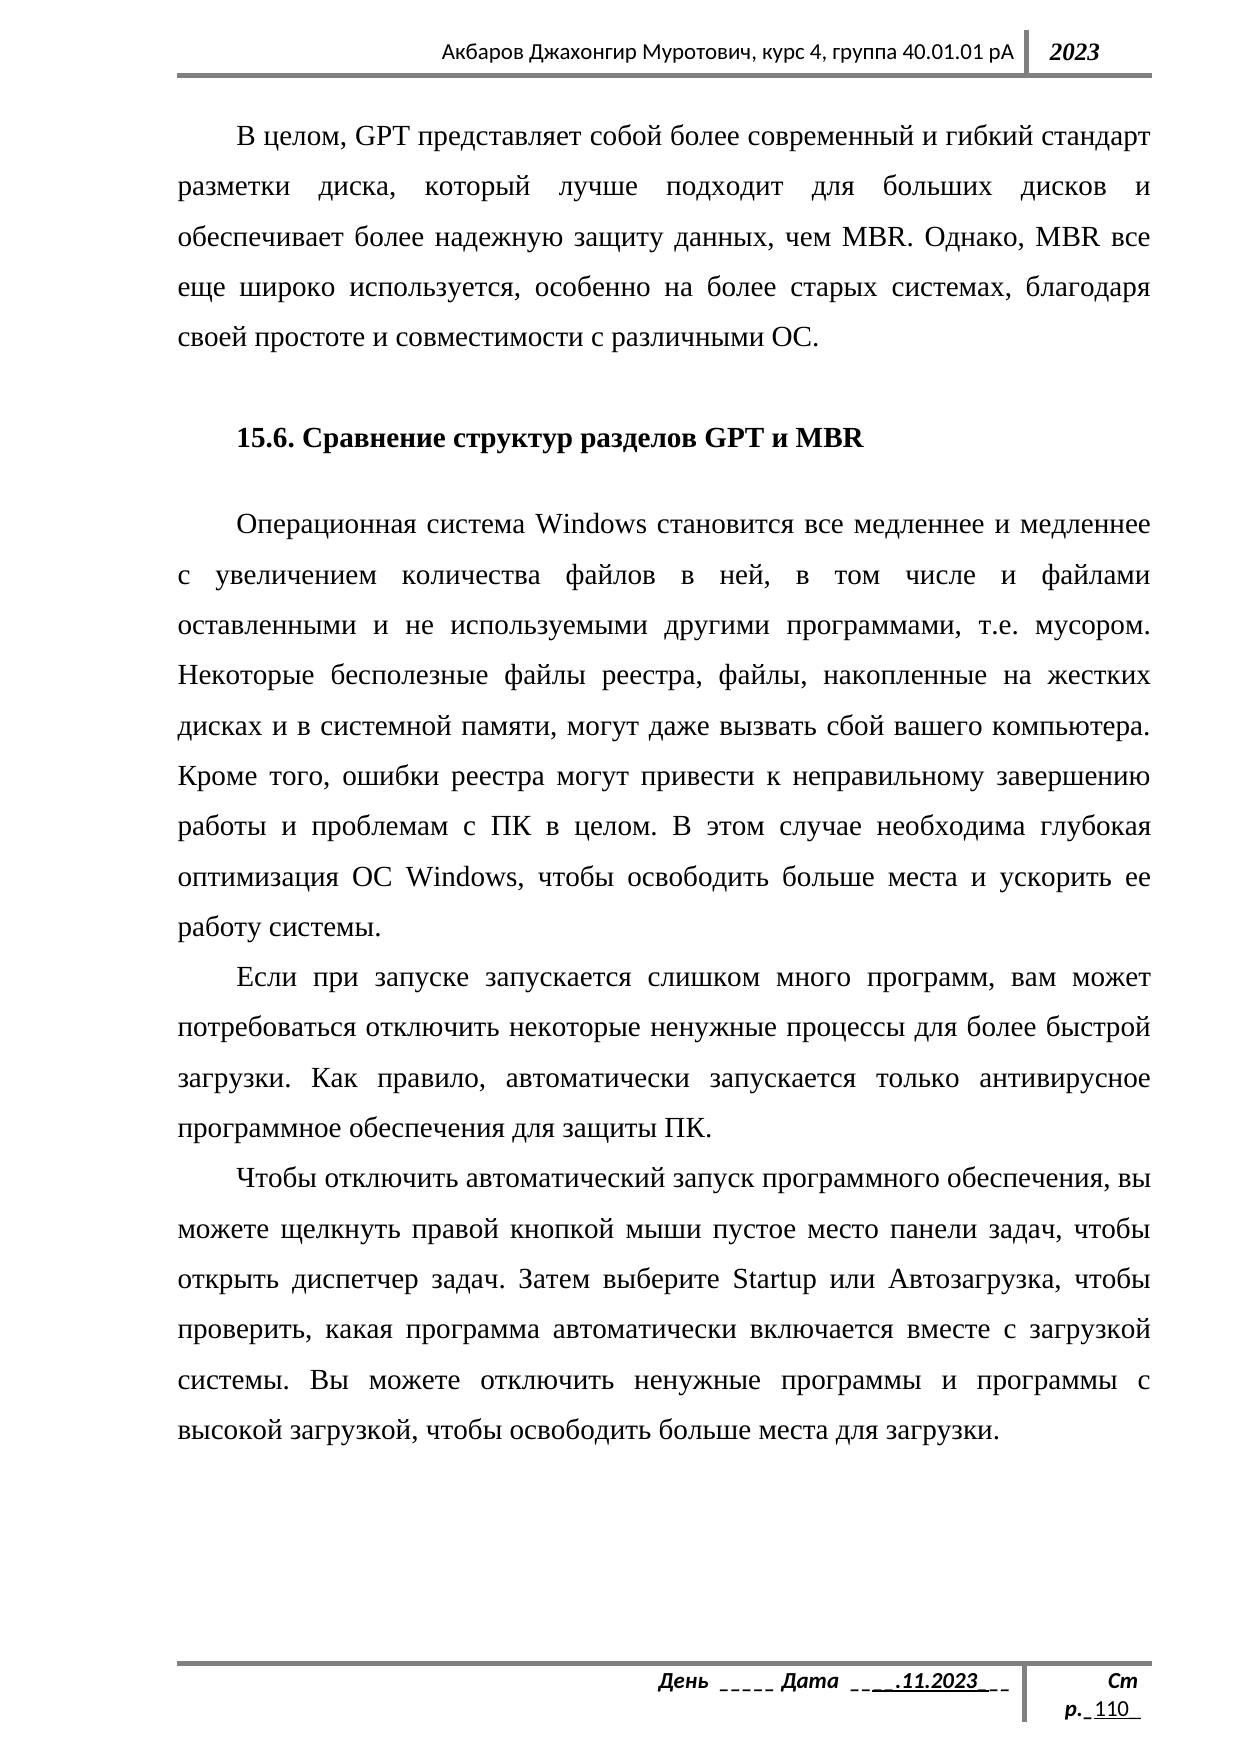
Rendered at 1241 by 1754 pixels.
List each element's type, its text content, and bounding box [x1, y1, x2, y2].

text Операционная система Windows становится все медленнее и медленнее с увеличением количества файлов в ней, в том числе и файлами оставленными и не используемыми другими программами, т.е. мусором. Некоторые бесполезные файлы реестра, файлы, накопленные на жестких дисках и в системной памяти, могут даже вызвать сбой вашего компьютера. Кроме того, ошибки реестра могут привести к неправильному завершению работы и проблемам c ПК в целом. В этом случае необходима глубокая оптимизация ОС Windows, чтобы освободить больше места и ускорить ее работу системы. [177, 506, 1152, 942]
text В целом, GPT представляет собой более современный и гибкий стандарт разметки диска, который лучше подходит для больших дисков и обеспечивает более надежную защиту данных, чем MBR. Однако, MBR все еще широко используется, особенно на более старых системах, благодаря своей простоте и совместимости с различными ОС. [177, 118, 1152, 353]
text Если при запуске запускается слишком много программ, вам может потребоваться отключить некоторые ненужные процессы для более быстрой загрузки. Как правило, автоматически запускается только антивирусное программное обеспечения для защиты ПК. [177, 959, 1152, 1144]
subtitle Сравнение структур разделов GPT и MBR [236, 420, 1152, 453]
text Чтобы отключить автоматический запуск программного обеспечения, вы можете щелкнуть правой кнопкой мыши пустое место панели задач, чтобы открыть диспетчер задач. Затем выберите Startup или Автозагрузка, чтобы проверить, какая программа автоматически включается вместе с загрузкой системы. Вы можете отключить ненужные программы и программы с высокой загрузкой, чтобы освободить больше места для загрузки. [177, 1161, 1152, 1446]
